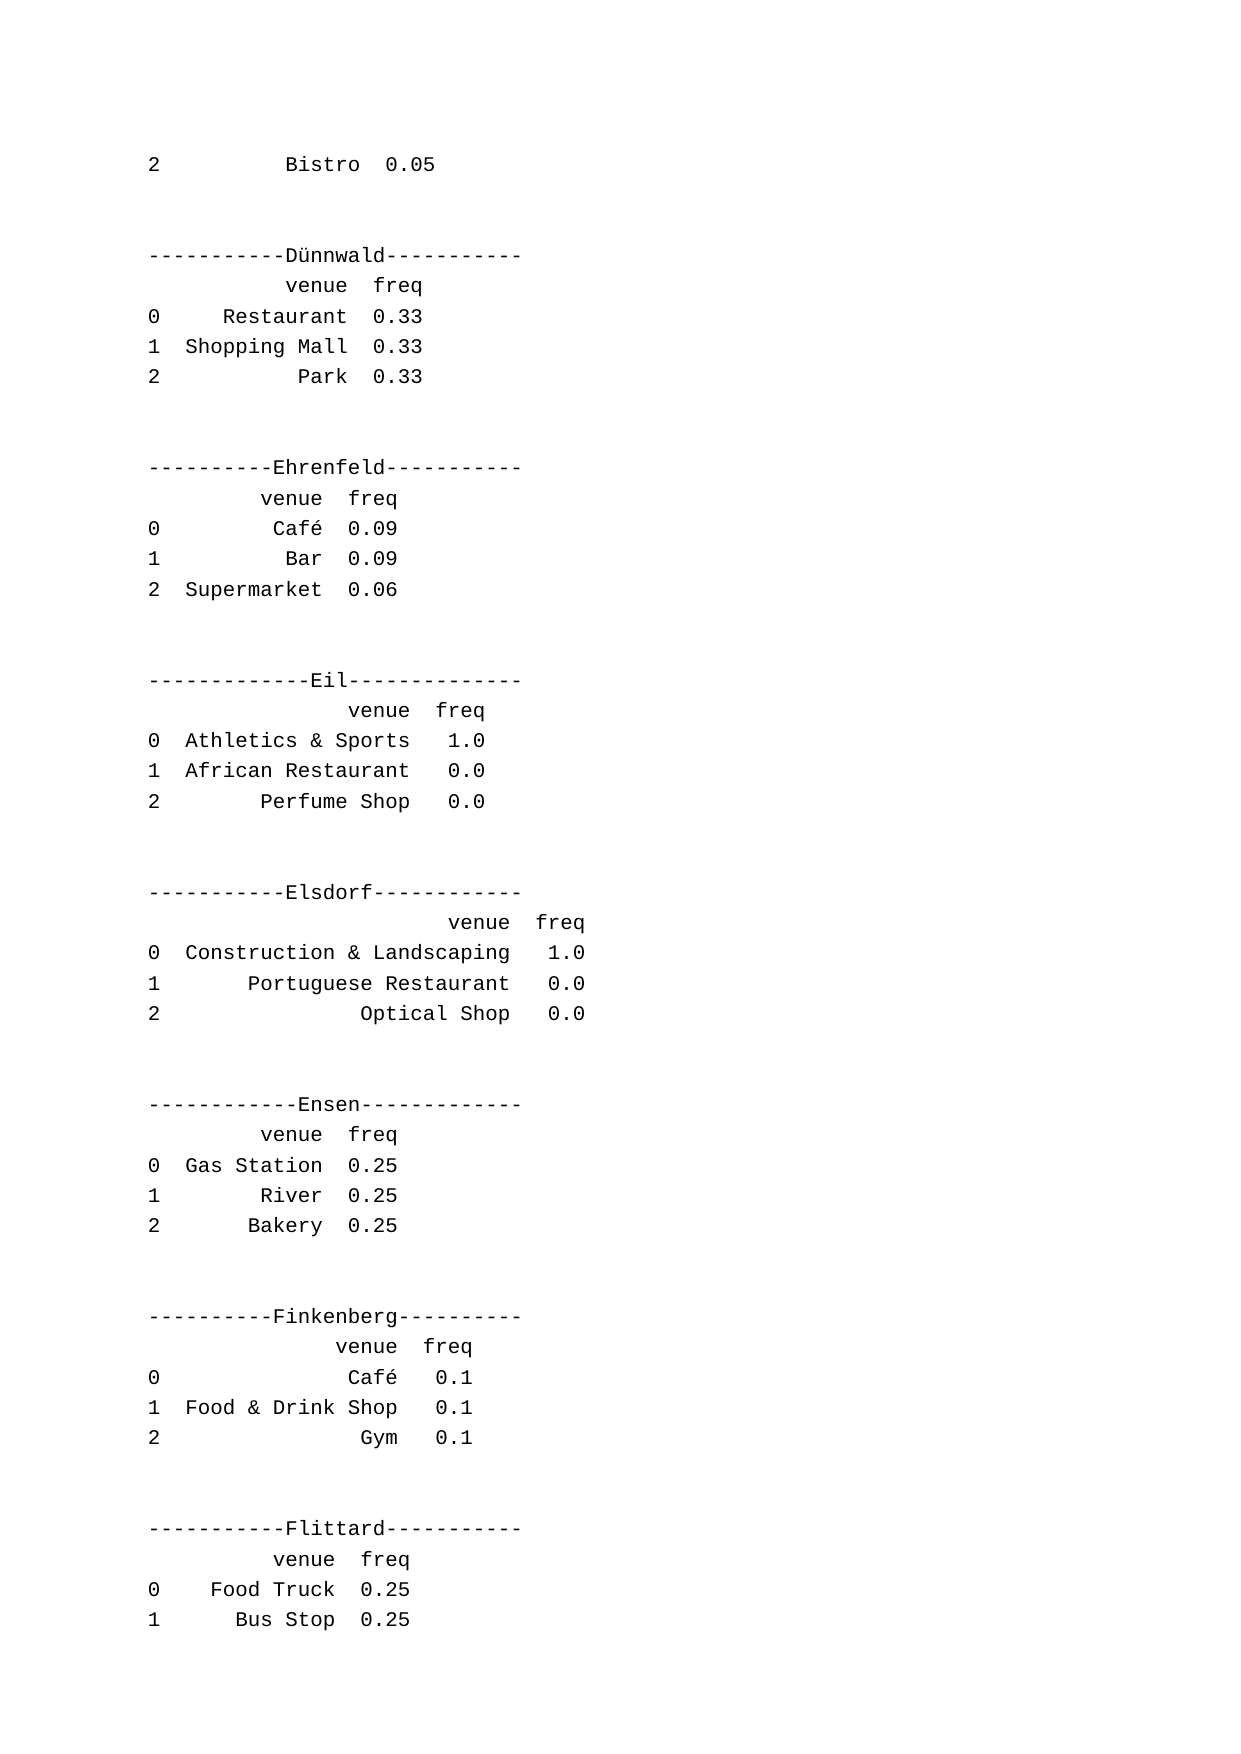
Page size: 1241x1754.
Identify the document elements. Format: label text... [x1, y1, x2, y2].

text 0 Restaurant 0.33 [148, 299, 1093, 329]
text 1 River 0.25 [148, 1178, 1093, 1208]
text 1 Bus Stop 0.25 [148, 1603, 1093, 1633]
text -----------Dünnwald----------- [148, 238, 1093, 269]
text 2 Gym 0.1 [148, 1421, 1093, 1451]
text 0 Café 0.1 [148, 1360, 1093, 1390]
text -------------Eil-------------- [148, 663, 1093, 693]
text venue freq [148, 1118, 1093, 1148]
text 1 Shopping Mall 0.33 [148, 329, 1093, 360]
text venue freq [148, 269, 1093, 299]
text 0 Construction & Landscaping 1.0 [148, 936, 1093, 966]
text venue freq [148, 693, 1093, 723]
text 0 Gas Station 0.25 [148, 1148, 1093, 1178]
text 2 Perfume Shop 0.0 [148, 784, 1093, 814]
text 1 Food & Drink Shop 0.1 [148, 1390, 1093, 1421]
text 2 Optical Shop 0.0 [148, 996, 1093, 1027]
text 0 Food Truck 0.25 [148, 1572, 1093, 1603]
text venue freq [148, 1542, 1093, 1572]
text ------------Ensen------------- [148, 1087, 1093, 1118]
text 2 Bakery 0.25 [148, 1208, 1093, 1239]
text 2 Park 0.33 [148, 360, 1093, 390]
text ----------Finkenberg---------- [148, 1299, 1093, 1330]
text venue freq [148, 905, 1093, 936]
text 1 Bar 0.09 [148, 542, 1093, 572]
text ----------Ehrenfeld----------- [148, 451, 1093, 481]
text venue freq [148, 1330, 1093, 1360]
text 0 Athletics & Sports 1.0 [148, 723, 1093, 754]
text 2 Supermarket 0.06 [148, 572, 1093, 602]
text 0 Café 0.09 [148, 511, 1093, 542]
text -----------Flittard----------- [148, 1512, 1093, 1542]
text 2 Bistro 0.05 [148, 148, 1093, 178]
text 1 African Restaurant 0.0 [148, 754, 1093, 784]
text venue freq [148, 481, 1093, 511]
text 1 Portuguese Restaurant 0.0 [148, 966, 1093, 996]
text -----------Elsdorf------------ [148, 875, 1093, 905]
